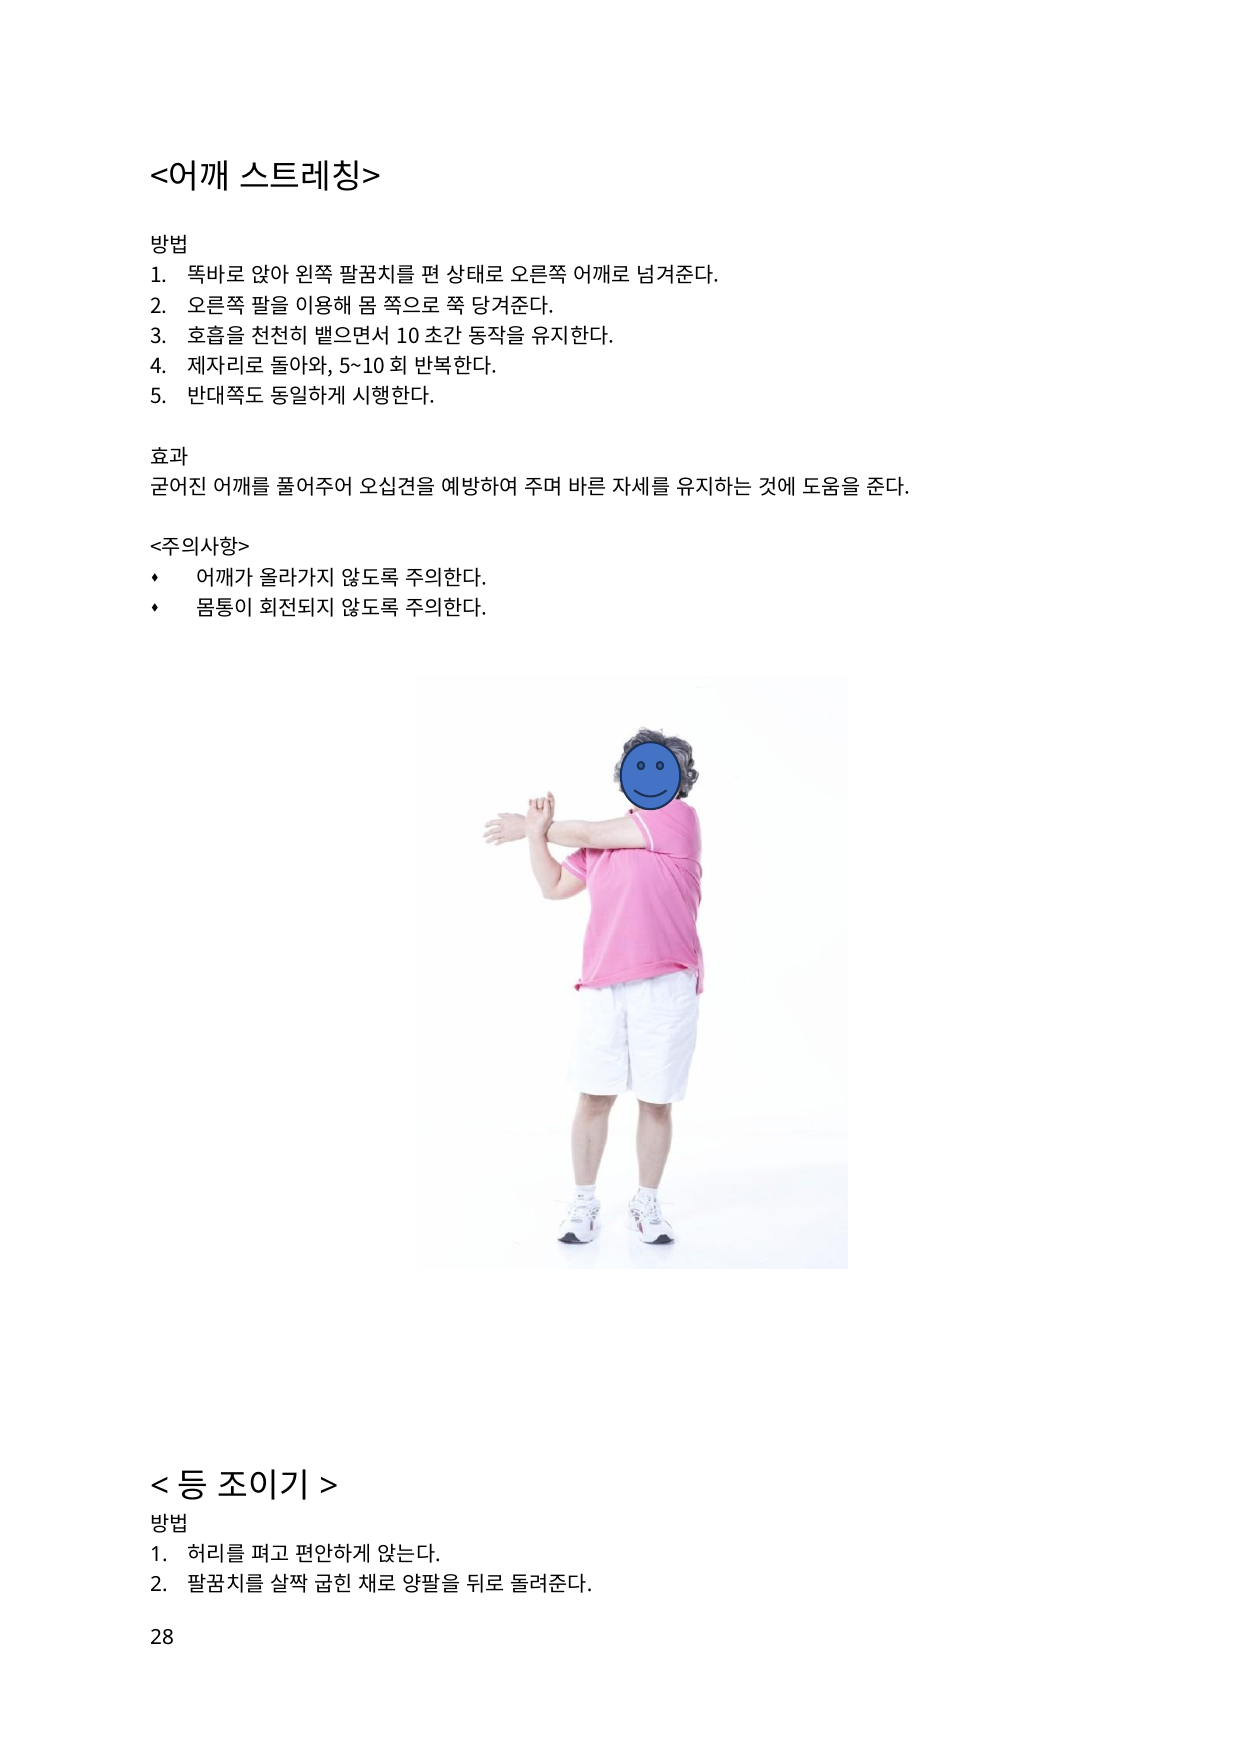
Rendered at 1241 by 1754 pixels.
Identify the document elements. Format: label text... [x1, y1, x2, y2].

text <주의사항> [150, 531, 1090, 561]
text < 등 조이기 > [150, 1458, 1090, 1507]
picture [416, 676, 848, 1269]
list 반대쪽도 동일하게 시행한다. [150, 379, 1090, 410]
text 굳어진 어깨를 풀어주어 오십견을 예방하여 주며 바른 자세를 유지하는 것에 도움을 준다. [150, 470, 1090, 500]
list 제자리로 돌아와, 5~10회 반복한다. [150, 349, 1090, 379]
list 호흡을 천천히 뱉으면서 10초간 동작을 유지한다. [150, 319, 1090, 349]
list 허리를 펴고 편안하게 앉는다. [150, 1537, 1090, 1567]
text 방법 [150, 228, 1090, 259]
list 오른쪽 팔을 이용해 몸 쪽으로 쭉 당겨준다. [150, 289, 1090, 319]
list 똑바로 앉아 왼쪽 팔꿈치를 편 상태로 오른쪽 어깨로 넘겨준다. [150, 259, 1090, 289]
text 효과 [150, 440, 1090, 470]
list 몸통이 회전되지 않도록 주의한다. [150, 591, 1090, 621]
text 방법 [150, 1507, 1090, 1537]
list 어깨가 올라가지 않도록 주의한다. [150, 561, 1090, 591]
list 팔꿈치를 살짝 굽힌 채로 양팔을 뒤로 돌려준다. [150, 1567, 1090, 1598]
text <어깨 스트레칭> [150, 150, 1090, 198]
